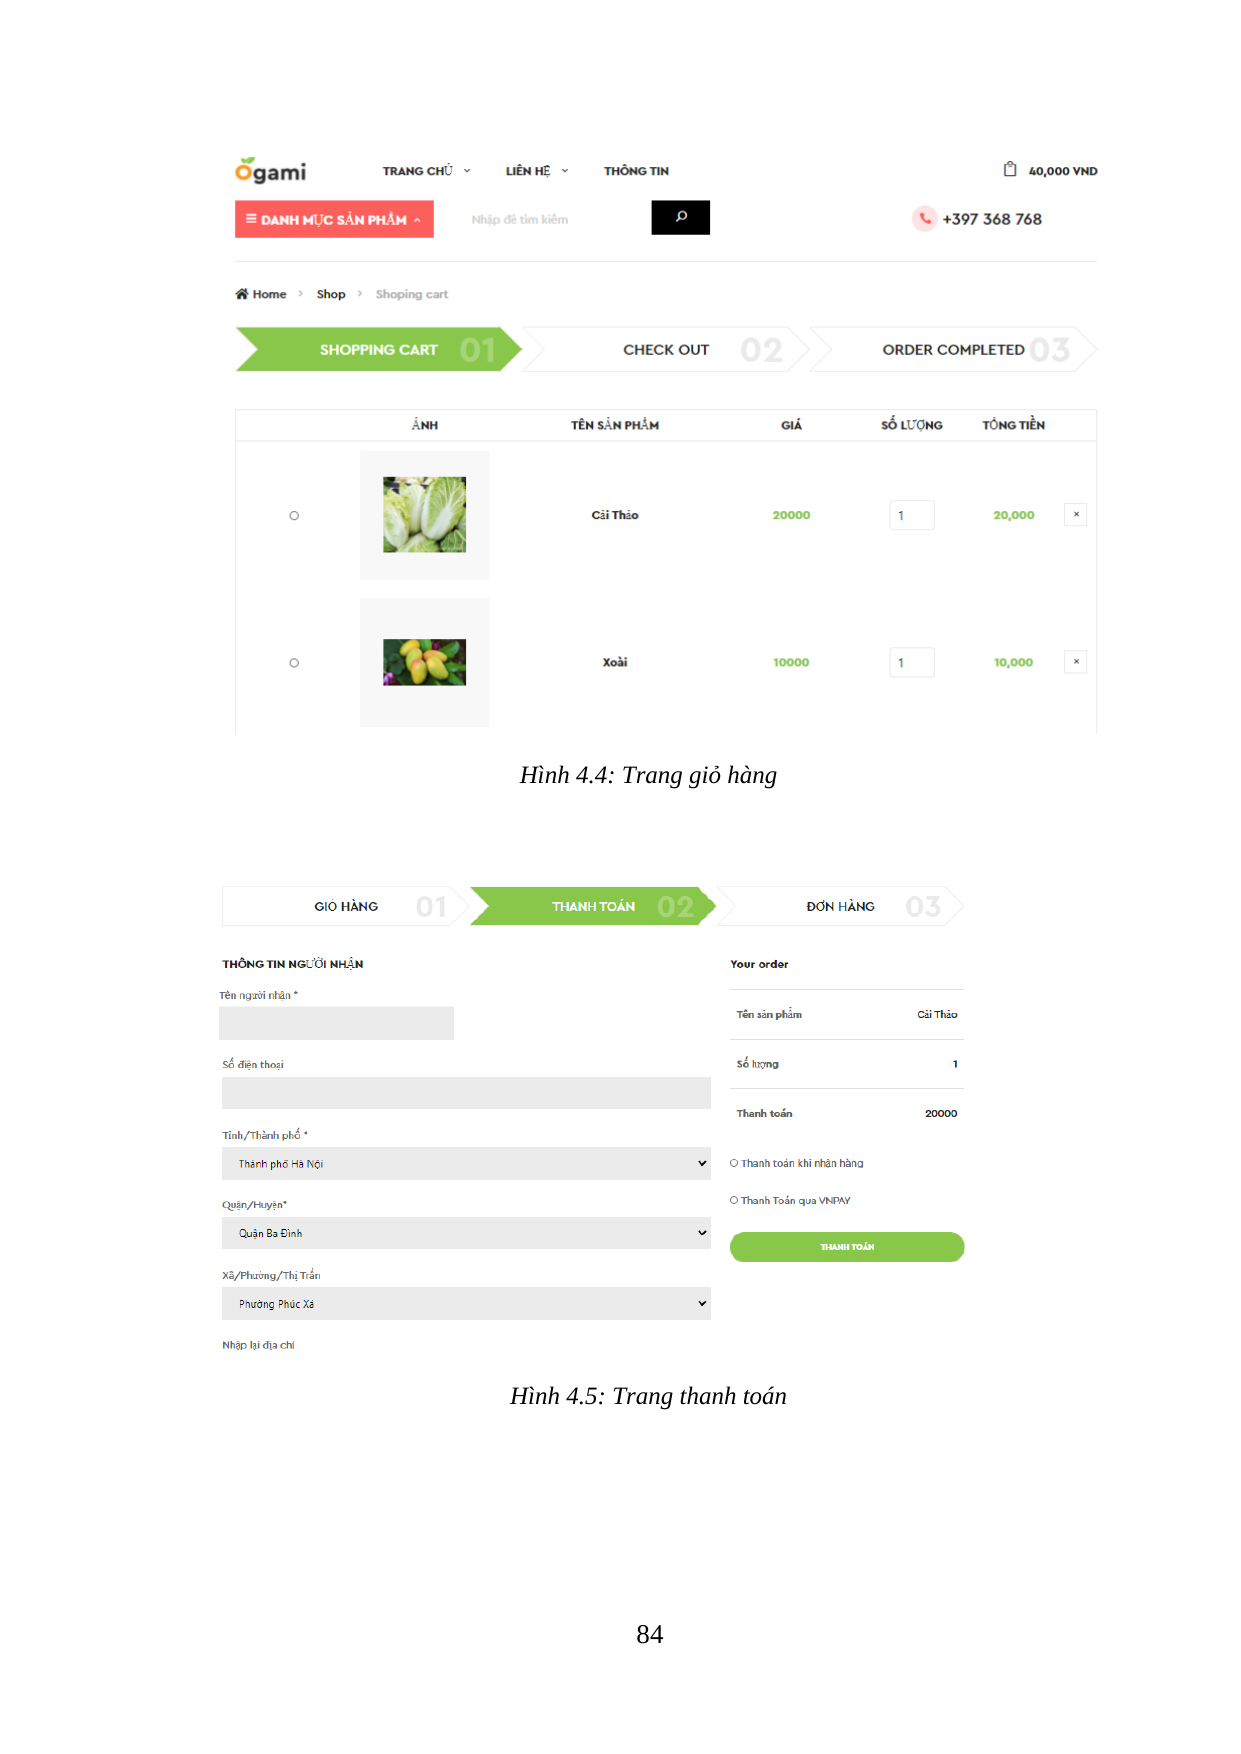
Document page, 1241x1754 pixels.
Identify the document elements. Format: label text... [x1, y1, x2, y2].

text Hình 4.5: Trang thanh toán [177, 1381, 1122, 1409]
picture [214, 147, 1181, 734]
picture [214, 873, 1155, 1355]
text Hình 4.4: Trang giỏ hàng [177, 761, 1122, 789]
